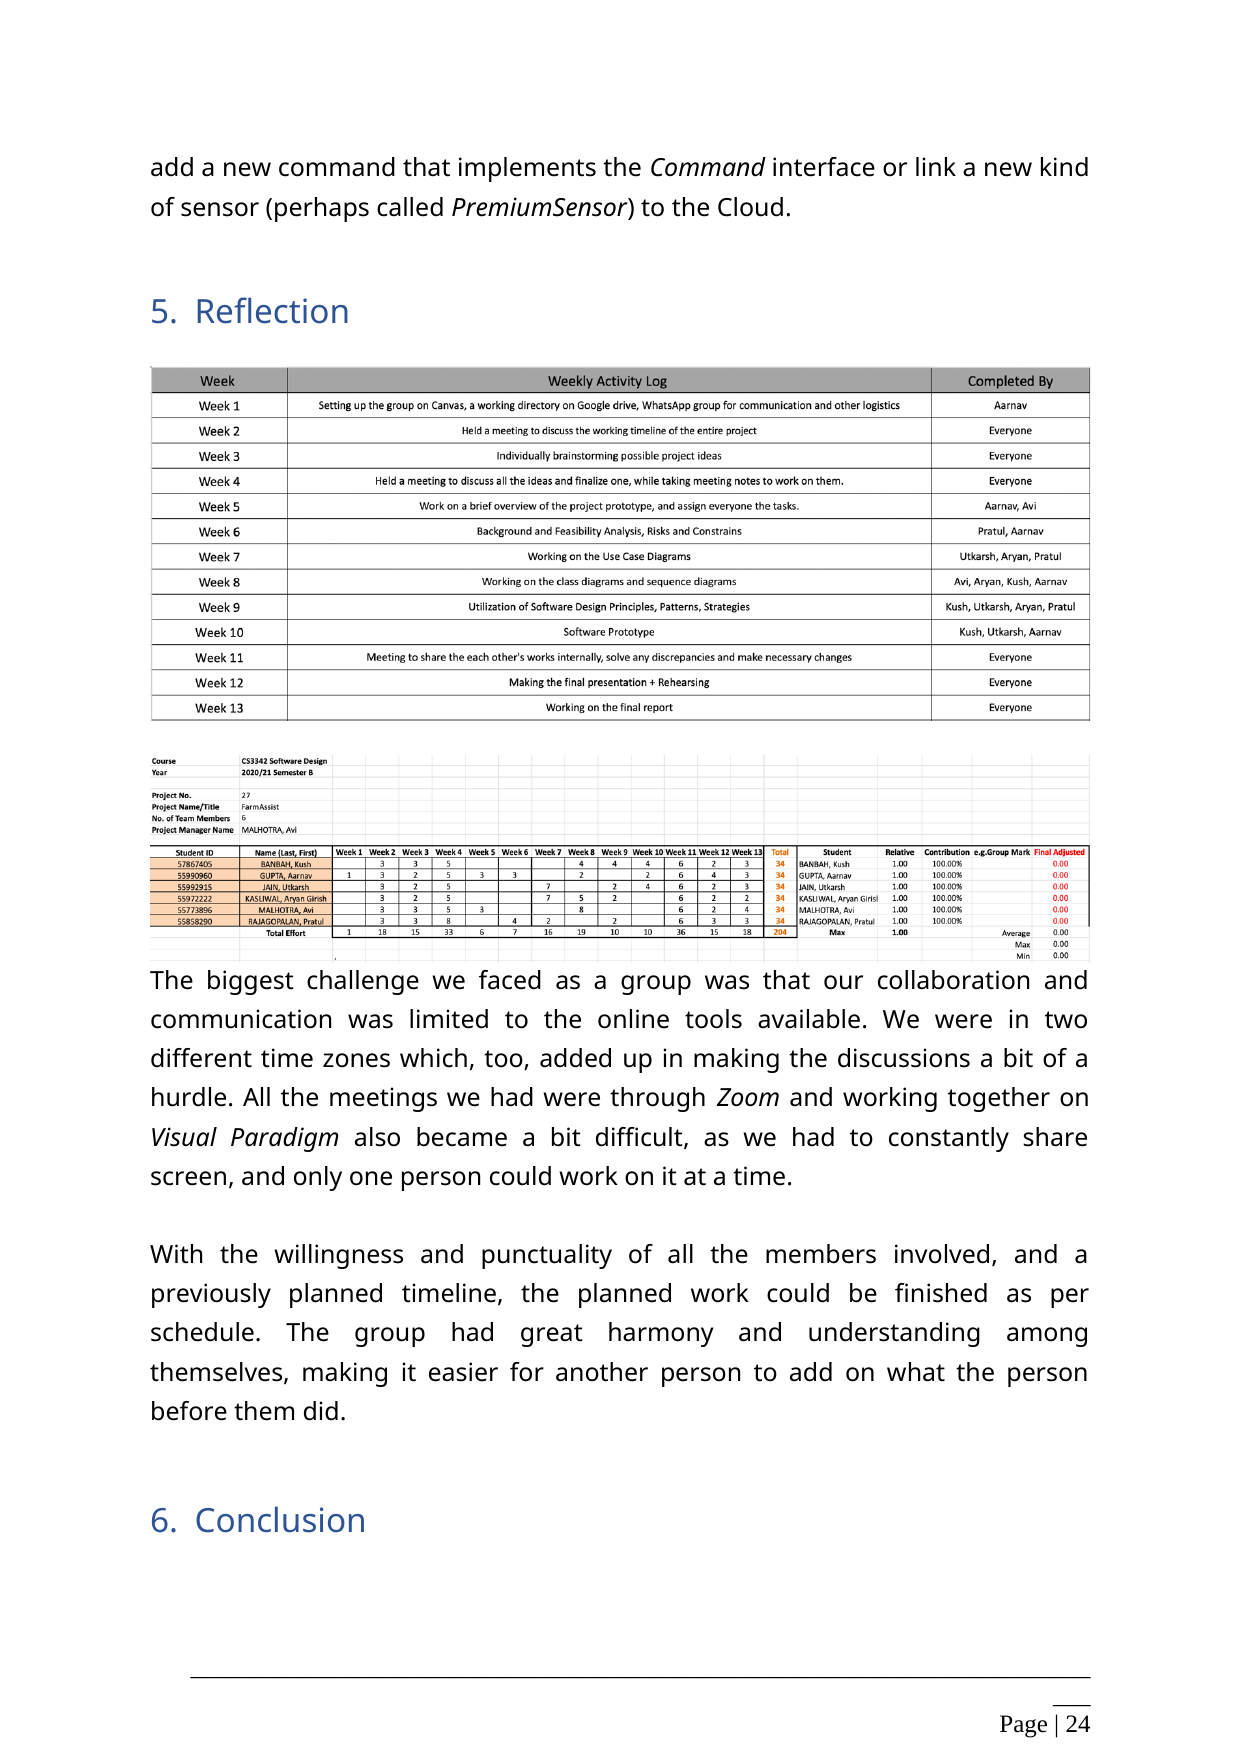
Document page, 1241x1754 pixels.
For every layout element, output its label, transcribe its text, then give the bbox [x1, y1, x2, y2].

subtitle Reflection [150, 287, 1090, 333]
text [150, 150, 1090, 223]
picture [150, 755, 1091, 963]
picture [150, 366, 1091, 721]
text The biggest challenge we faced as a group was that our collaboration and communication was limited to the online tools available. We were in two different time zones which, too, added up in making the discussions a bit of a hurdle. All the meetings we had were through Zoom and working together on Visual Paradigm also became a bit difficult, as we had to constantly share screen, and only one person could work on it at a time. [150, 963, 1090, 1192]
subtitle Conclusion [150, 1497, 1090, 1542]
text With the willingness and punctuality of all the members involved, and a previously planned timeline, the planned work could be finished as per schedule. The group had great harmony and understanding among themselves, making it easier for another person to add on what the person before them did. [150, 1237, 1090, 1427]
